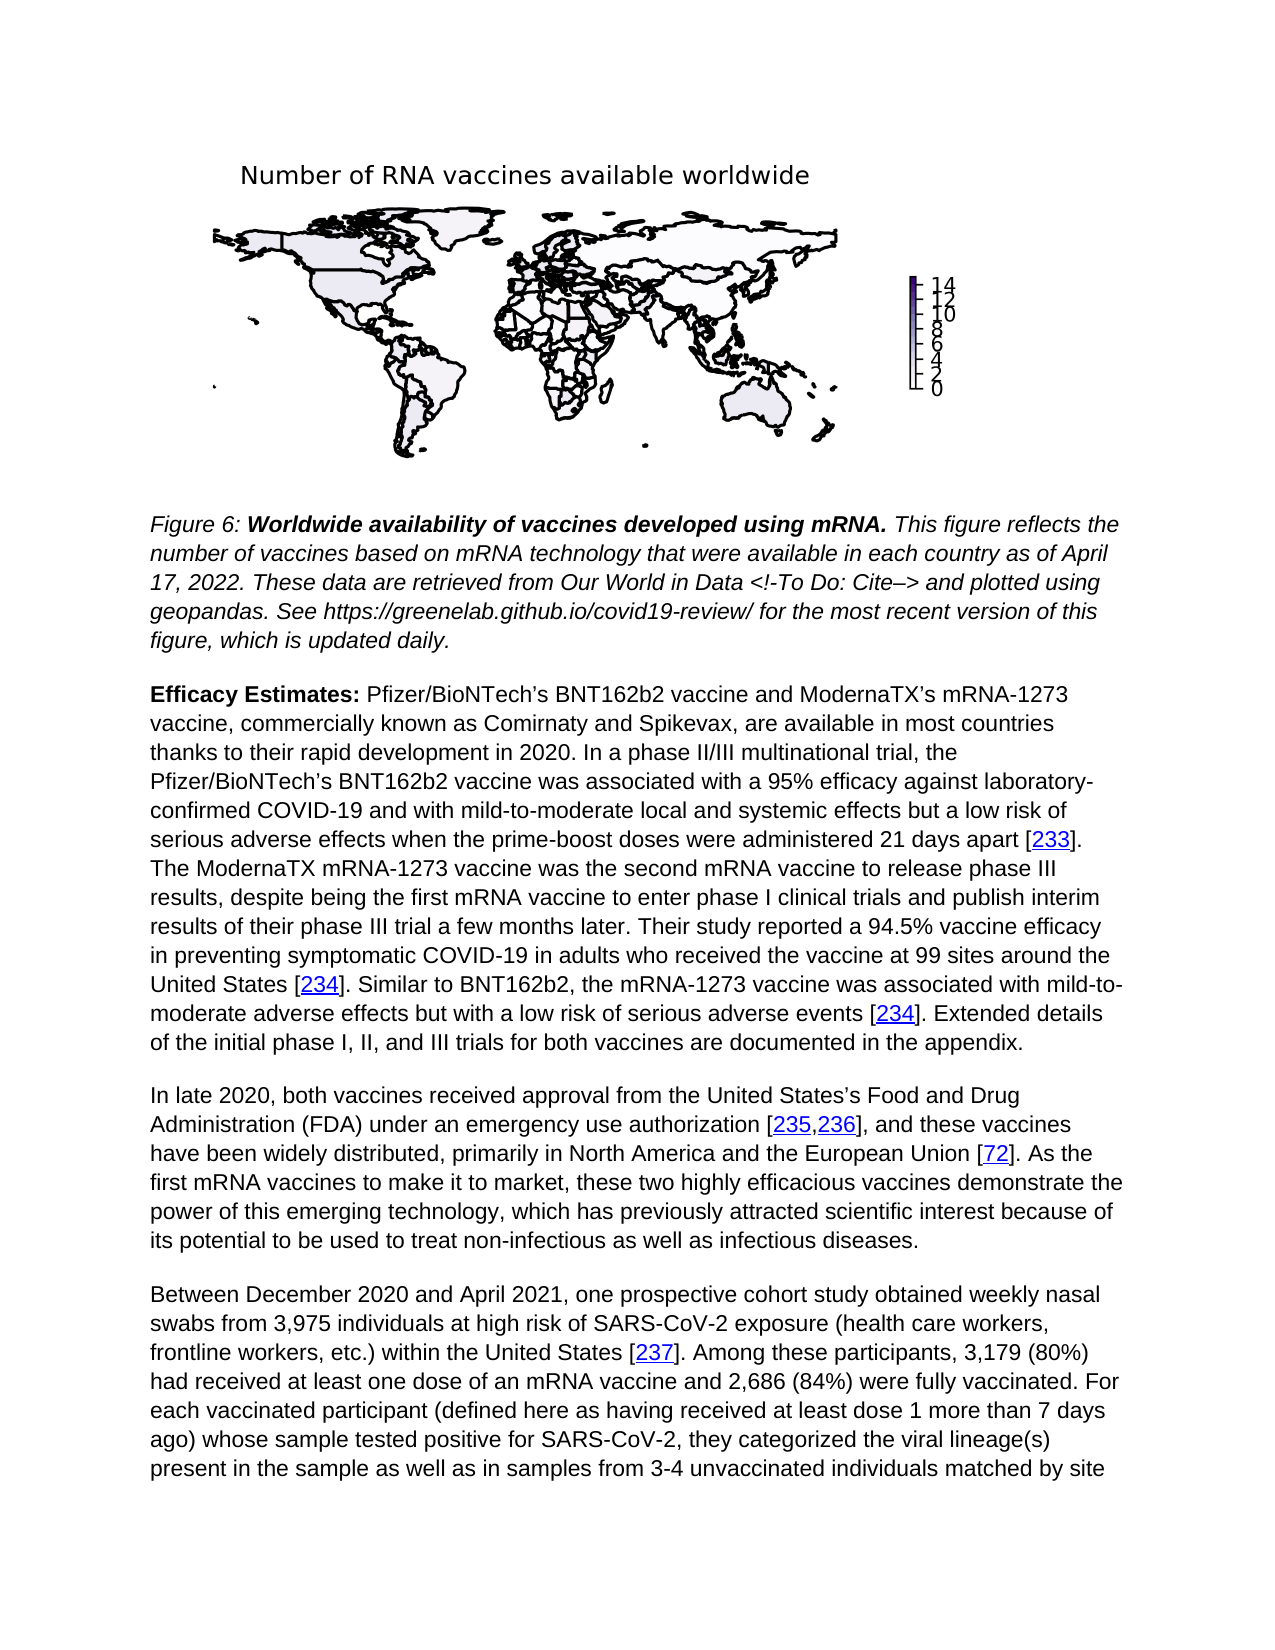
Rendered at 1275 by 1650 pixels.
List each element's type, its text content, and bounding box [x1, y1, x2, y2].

text In late 2020, both vaccines received approval from the United States’s Food and Drug Administration (FDA) under an emergency use authorization [235,236], and these vaccines have been widely distributed, primarily in North America and the European Union [72]. As the first mRNA vaccines to make it to market, these two highly efficacious vaccines demonstrate the power of this emerging technology, which has previously attracted scientific interest because of its potential to be used to treat non-infectious as well as infectious diseases. [150, 1082, 1125, 1254]
picture [168, 150, 971, 484]
text Efficacy Estimates: Pfizer/BioNTech’s BNT162b2 vaccine and ModernaTX’s mRNA-1273 vaccine, commercially known as Comirnaty and Spikevax, are available in most countries thanks to their rapid development in 2020. In a phase II/III multinational trial, the Pfizer/BioNTech’s BNT162b2 vaccine was associated with a 95% efficacy against laboratory-confirmed COVID-19 and with mild-to-moderate local and systemic effects but a low risk of serious adverse effects when the prime-boost doses were administered 21 days apart [233]. The ModernaTX mRNA-1273 vaccine was the second mRNA vaccine to release phase III results, despite being the first mRNA vaccine to enter phase I clinical trials and publish interim results of their phase III trial a few months later. Their study reported a 94.5% vaccine efficacy in preventing symptomatic COVID-19 in adults who received the vaccine at 99 sites around the United States [234]. Similar to BNT162b2, the mRNA-1273 vaccine was associated with mild-to-moderate adverse effects but with a low risk of serious adverse events [234]. Extended details of the initial phase I, II, and III trials for both vaccines are documented in the appendix. [150, 681, 1125, 1055]
text Figure 6: Worldwide availability of vaccines developed using mRNA. This figure reflects the number of vaccines based on mRNA technology that were available in each country as of April 17, 2022. These data are retrieved from Our World in Data <!-To Do: Cite–> and plotted using geopandas. See https://greenelab.github.io/covid19-review/ for the most recent version of this figure, which is updated daily. [150, 511, 1125, 653]
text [150, 1281, 1125, 1481]
